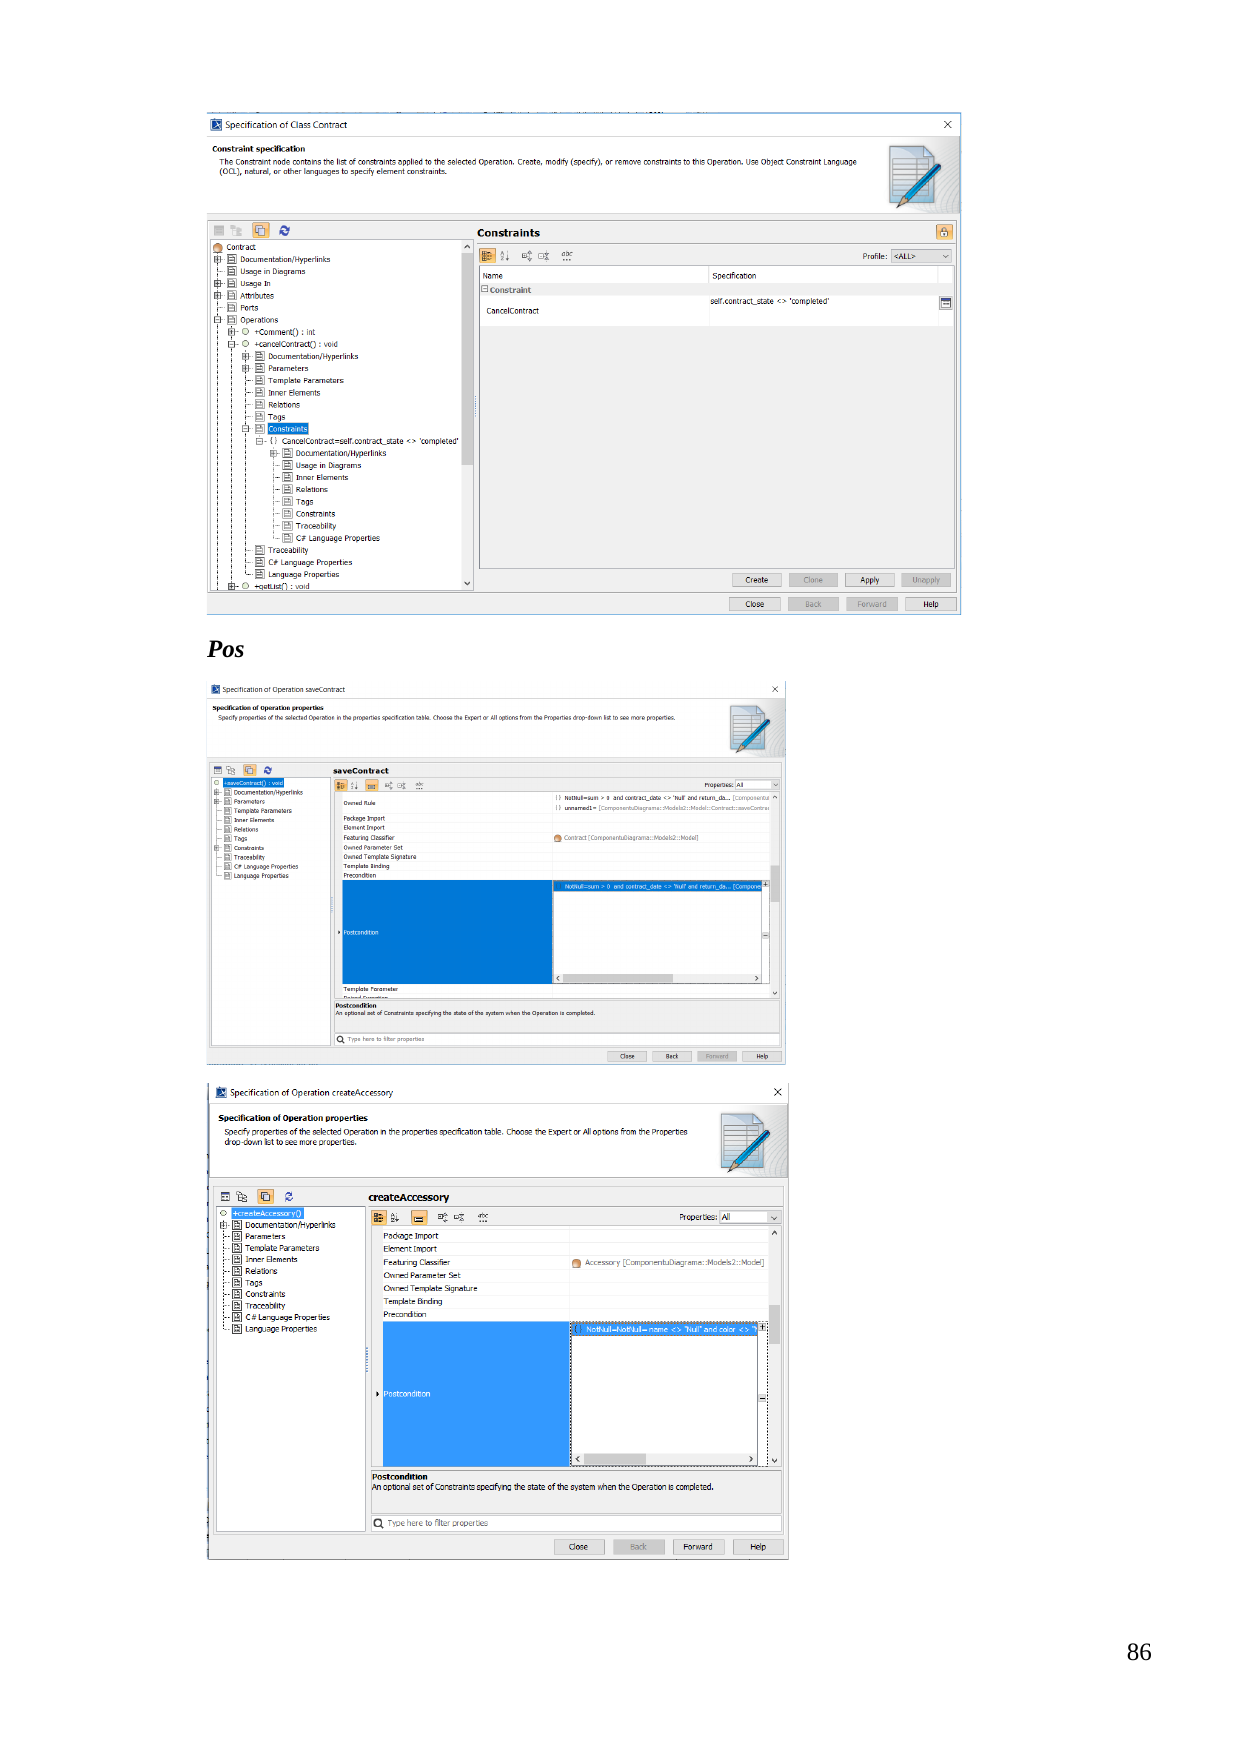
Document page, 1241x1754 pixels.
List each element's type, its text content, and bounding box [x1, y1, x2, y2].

picture [206, 112, 962, 615]
text Pos [207, 634, 1152, 663]
picture [206, 681, 786, 1065]
picture [206, 1083, 789, 1560]
